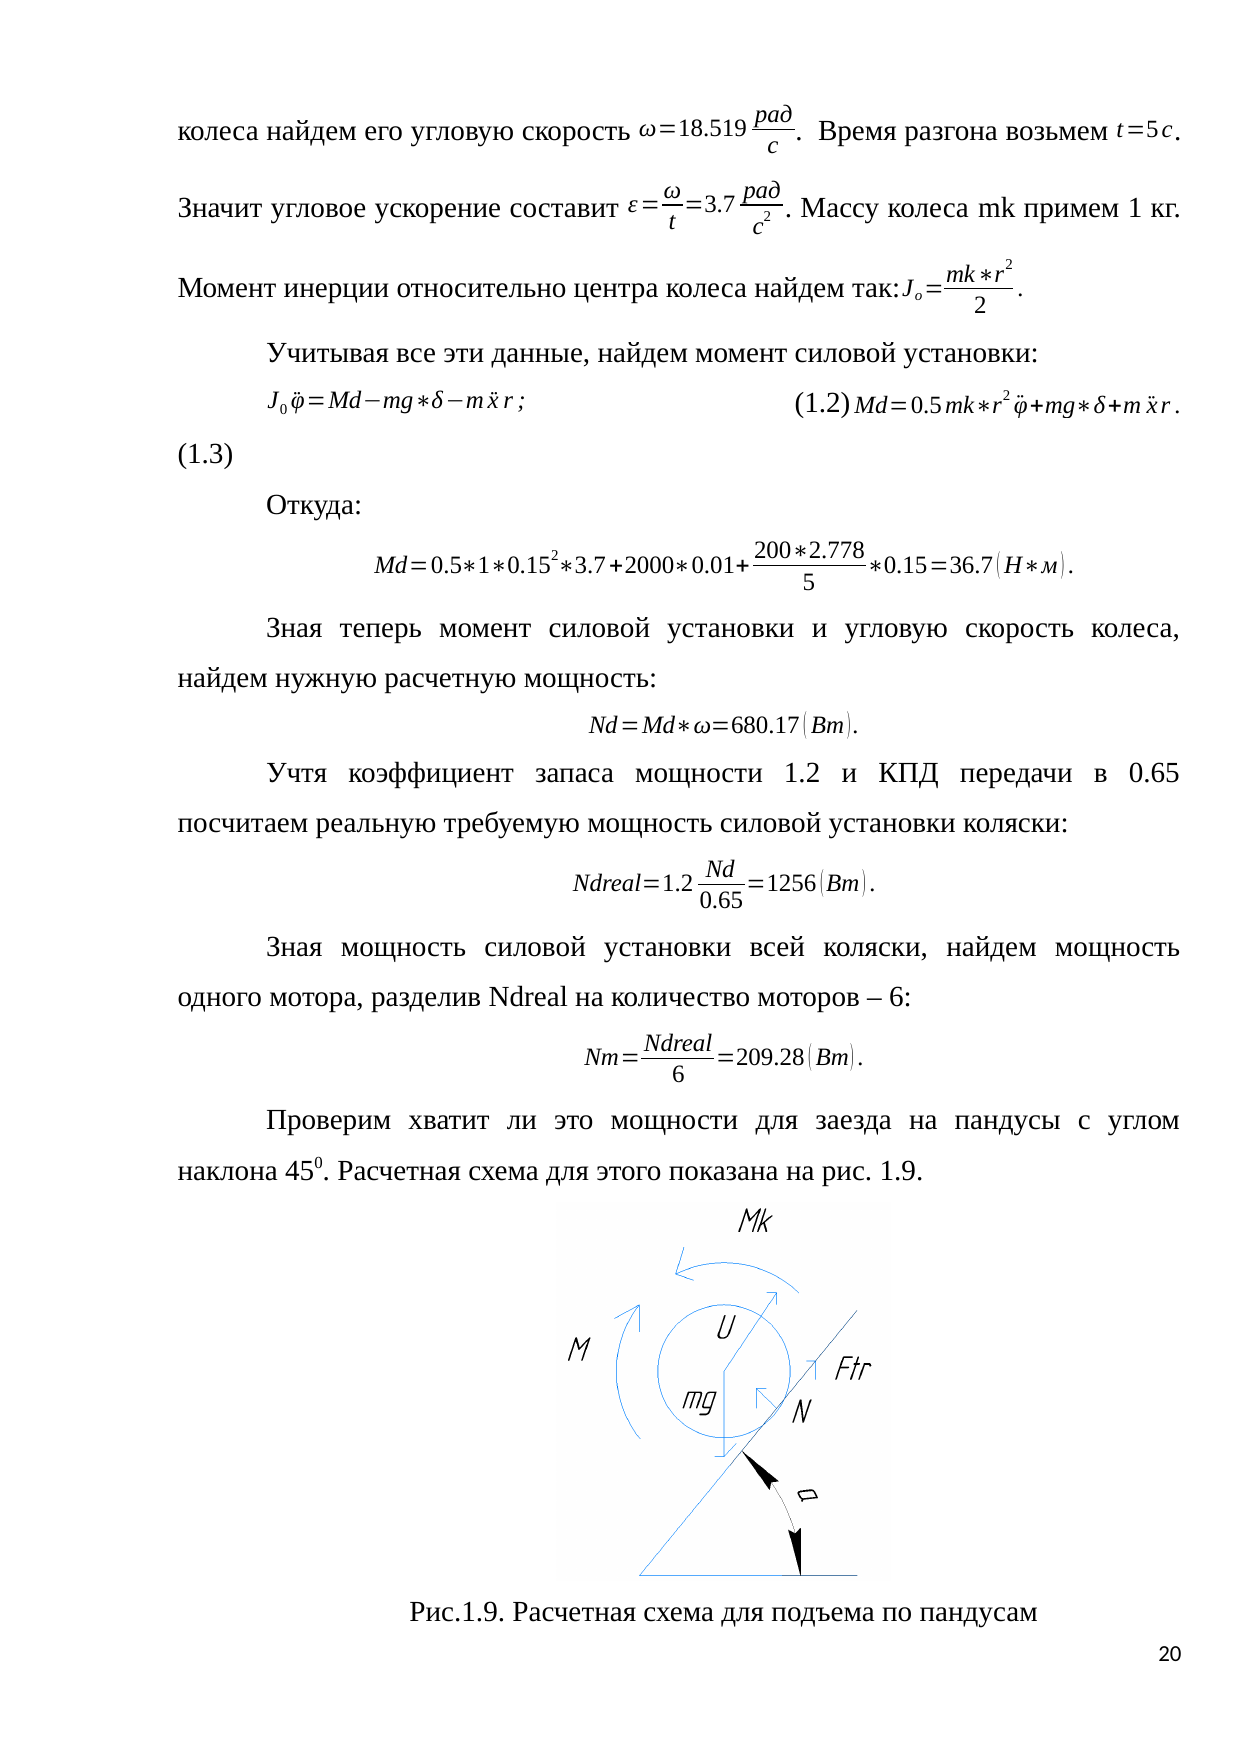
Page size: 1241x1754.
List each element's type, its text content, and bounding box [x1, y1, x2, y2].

text Зная теперь момент силовой установки и угловую скорость колеса, найдем нужную расчетную мощность: [177, 610, 1181, 694]
picture [556, 1202, 892, 1581]
text Зная мощность силовой установки всей коляски, найдем мощность одного мотора, разделив Ndreal на количество моторов – 6: [177, 929, 1181, 1013]
text Учитывая все эти данные, найдем момент силовой установки: [177, 335, 1181, 368]
text Учтя коэффициент запаса мощности 1.2 и КПД передачи в 0.65 посчитаем реальную требуемую мощность силовой установки коляски: [177, 755, 1181, 839]
text Откуда: [177, 487, 1181, 520]
text Проверим хватит ли это мощности для заезда на пандусы с углом наклона 450. Расчетная схема для этого показана на рис. 1.9. [177, 1102, 1181, 1186]
text Рис.1.9. Расчетная схема для подъема по пандусам [177, 1594, 1181, 1628]
text (1.2) (1.3) [177, 385, 1181, 470]
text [177, 100, 1181, 318]
